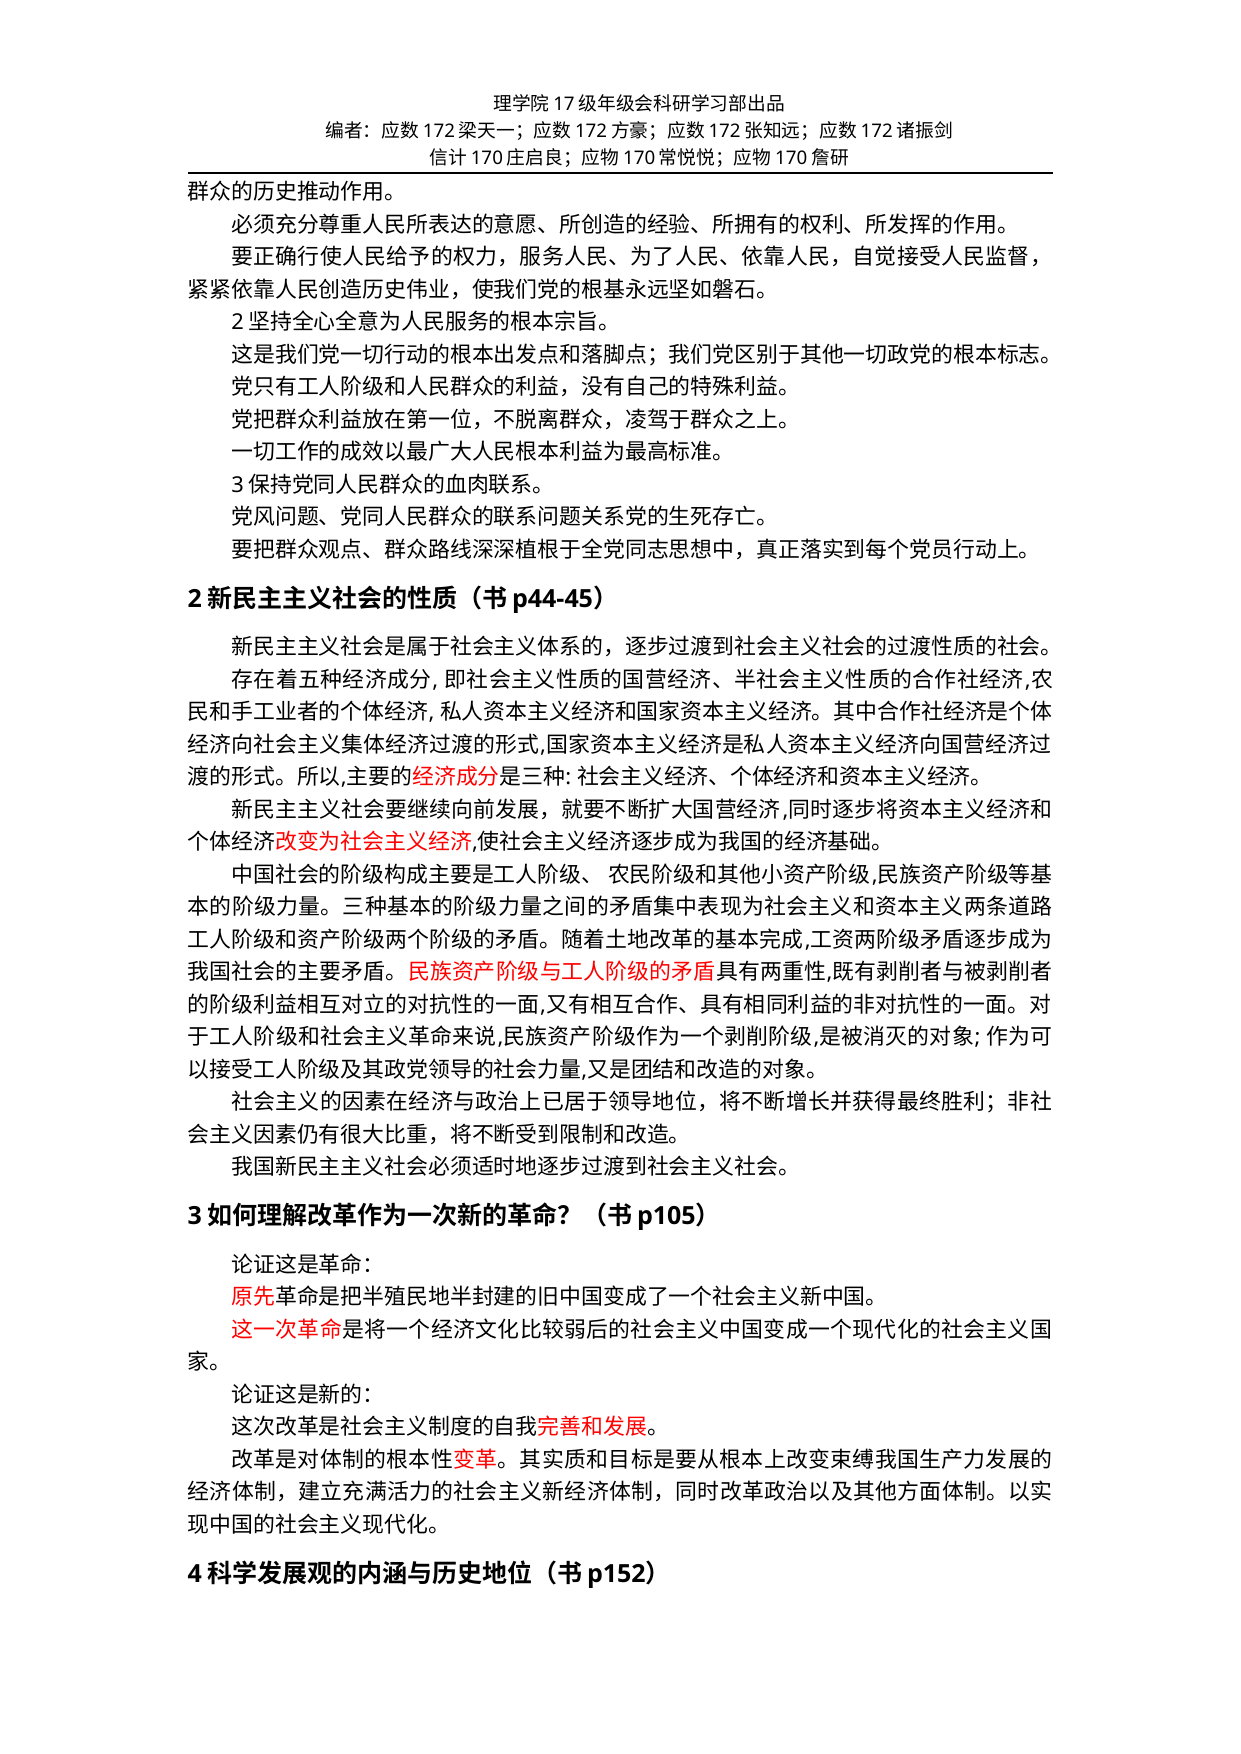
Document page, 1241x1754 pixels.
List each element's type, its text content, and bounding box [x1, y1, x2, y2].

text 要正确行使人民给予的权力，服务人民、为了人民、依靠人民，自觉接受人民监督，紧紧依靠人民创造历史伟业，使我们党的根基永远坚如磐石。 [187, 239, 1053, 304]
text 这次改革是社会主义制度的自我完善和发展。 [187, 1409, 1053, 1441]
text 要把群众观点、群众路线深深植根于全党同志思想中，真正落实到每个党员行动上。 [187, 531, 1053, 564]
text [187, 174, 1053, 206]
text 原先革命是把半殖民地半封建的旧中国变成了一个社会主义新中国。 [187, 1279, 1053, 1311]
text 我国新民主主义社会必须适时地逐步过渡到社会主义社会。 [187, 1149, 1053, 1181]
text 一切工作的成效以最广大人民根本利益为最高标准。 [187, 434, 1053, 466]
text 党风问题、党同人民群众的联系问题关系党的生死存亡。 [187, 499, 1053, 531]
text 3保持党同人民群众的血肉联系。 [187, 466, 1053, 499]
text 新民主主义社会是属于社会主义体系的，逐步过渡到社会主义社会的过渡性质的社会。 [187, 629, 1053, 661]
text 党只有工人阶级和人民群众的利益，没有自己的特殊利益。 [187, 369, 1053, 401]
subtitle 3如何理解改革作为一次新的革命？（书p105） [187, 1181, 1053, 1246]
text 论证这是革命： [187, 1246, 1053, 1279]
subtitle 4科学发展观的内涵与历史地位（书p152） [187, 1539, 1053, 1604]
text 这一次革命是将一个经济文化比较弱后的社会主义中国变成一个现代化的社会主义国家。 [187, 1311, 1053, 1376]
text 中国社会的阶级构成主要是工人阶级、 农民阶级和其他小资产阶级,民族资产阶级等基本的阶级力量。三种基本的阶级力量之间的矛盾集中表现为社会主义和资本主义两条道路、工人阶级和资产阶级两个阶级的矛盾。随着土地改革的基本完成,工资两阶级矛盾逐步成为我国社会的主要矛盾。民族资产阶级与工人阶级的矛盾具有两重性,既有剥削者与被剥削者的阶级利益相互对立的对抗性的一面,又有相互合作、具有相同利益的非对抗性的一面。对于工人阶级和社会主义革命来说,民族资产阶级作为一个剥削阶级,是被消灭的对象; 作为可以接受工人阶级及其政党领导的社会力量,又是团结和改造的对象。 [187, 856, 1053, 1084]
text 新民主主义社会要继续向前发展，就要不断扩大国营经济,同时逐步将资本主义经济和个体经济改变为社会主义经济,使社会主义经济逐步成为我国的经济基础。 [187, 791, 1053, 856]
text 必须充分尊重人民所表达的意愿、所创造的经验、所拥有的权利、所发挥的作用。 [187, 206, 1053, 239]
text 论证这是新的： [187, 1376, 1053, 1409]
text 这是我们党一切行动的根本出发点和落脚点；我们党区别于其他一切政党的根本标志。 [187, 336, 1053, 369]
text 社会主义的因素在经济与政治上已居于领导地位，将不断增长并获得最终胜利；非社会主义因素仍有很大比重，将不断受到限制和改造。 [187, 1084, 1053, 1149]
text 2坚持全心全意为人民服务的根本宗旨。 [187, 304, 1053, 336]
text 改革是对体制的根本性变革。其实质和目标是要从根本上改变束缚我国生产力发展的经济体制，建立充满活力的社会主义新经济体制，同时改革政治以及其他方面体制。以实现中国的社会主义现代化。 [187, 1441, 1053, 1539]
subtitle 2新民主主义社会的性质（书p44-45） [187, 564, 1053, 629]
text 存在着五种经济成分, 即社会主义性质的国营经济、半社会主义性质的合作社经济,农民和手工业者的个体经济, 私人资本主义经济和国家资本主义经济。其中合作社经济是个体经济向社会主义集体经济过渡的形式,国家资本主义经济是私人资本主义经济向国营经济过渡的形式。所以,主要的经济成分是三种: 社会主义经济、个体经济和资本主义经济。 [187, 661, 1053, 791]
text 党把群众利益放在第一位，不脱离群众，凌驾于群众之上。 [187, 401, 1053, 434]
